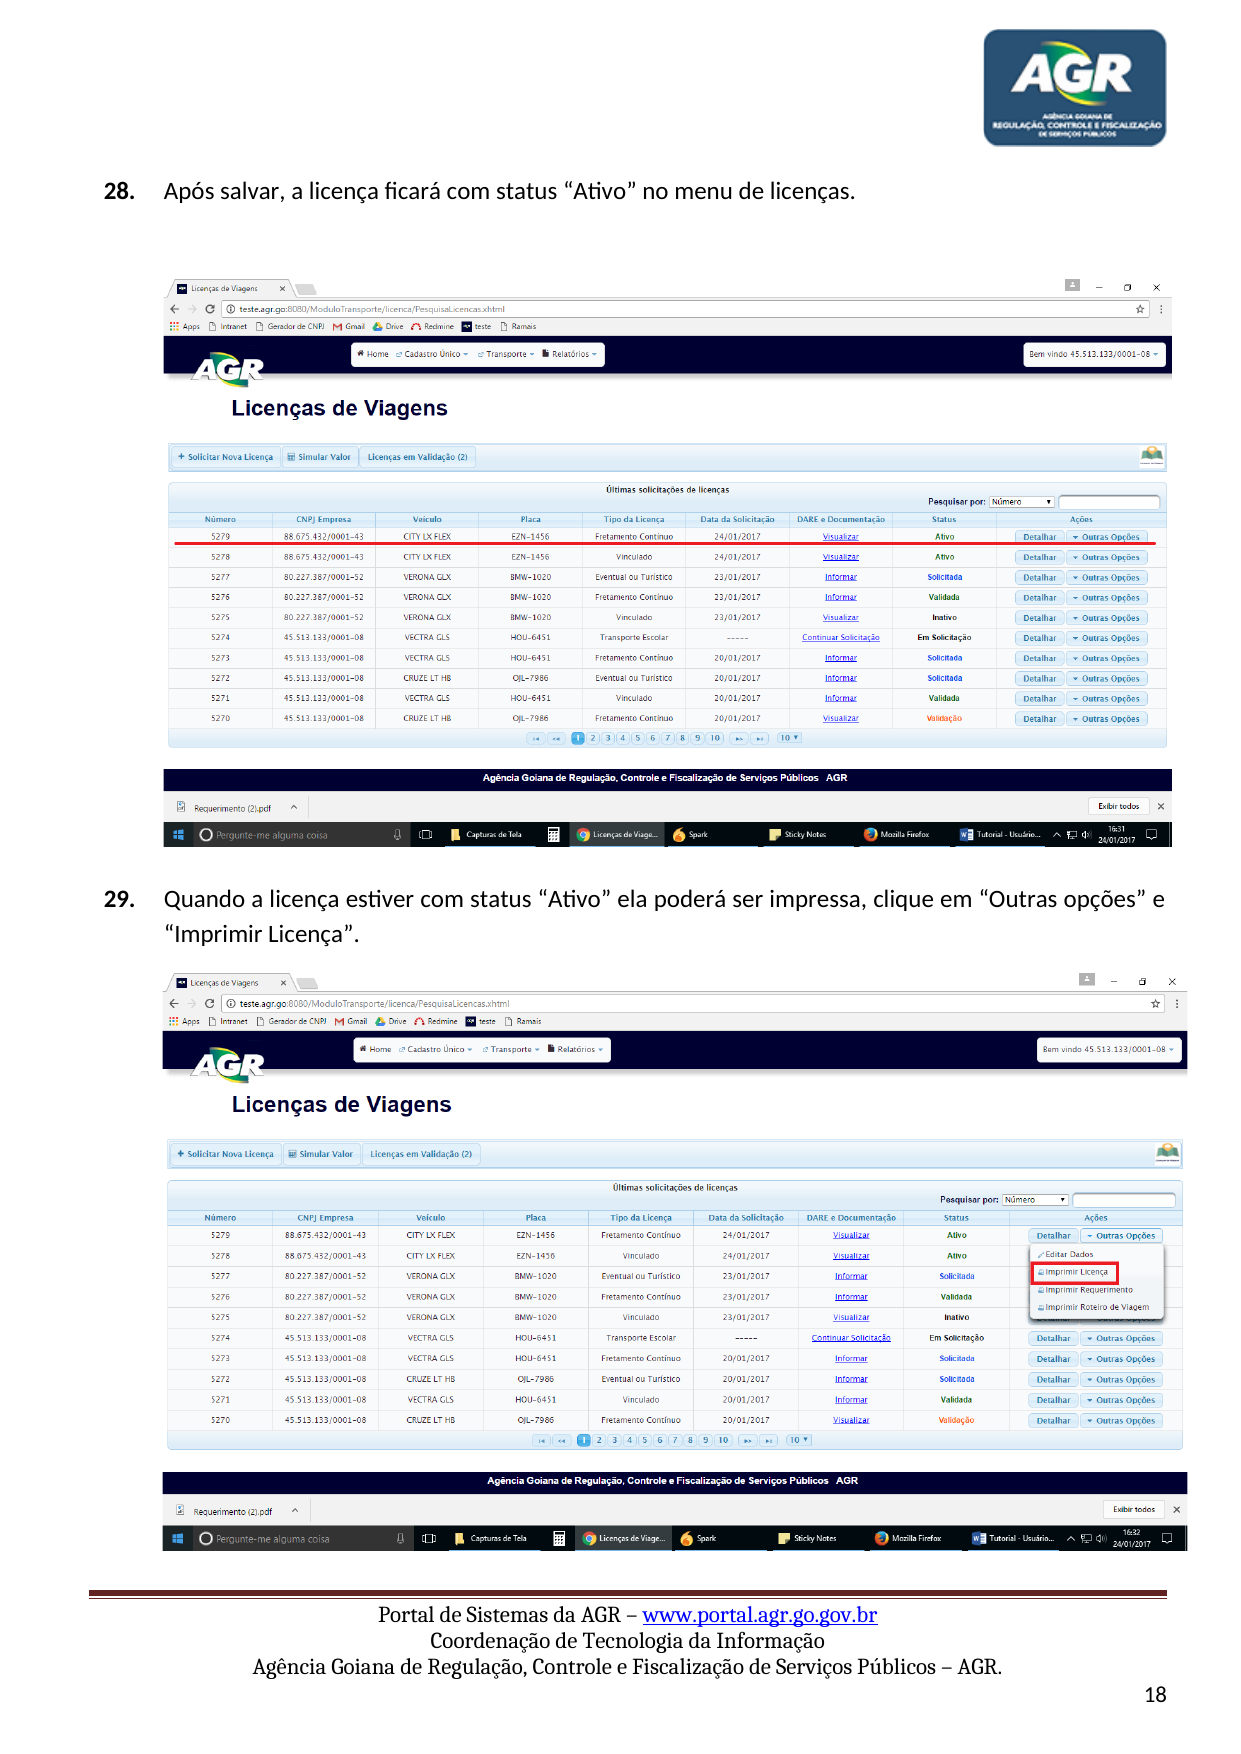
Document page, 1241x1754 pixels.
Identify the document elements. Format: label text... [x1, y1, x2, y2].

picture [162, 973, 1188, 1551]
list Após salvar, a licença ficará com status “Ativo” no menu de licenças. [103, 175, 1167, 205]
picture [163, 279, 1172, 847]
list Quando a licença estiver com status “Ativo” ela poderá ser impressa, clique em “Outras opções” e “Imprimir Licença”. [103, 883, 1167, 948]
picture [983, 29, 1167, 147]
